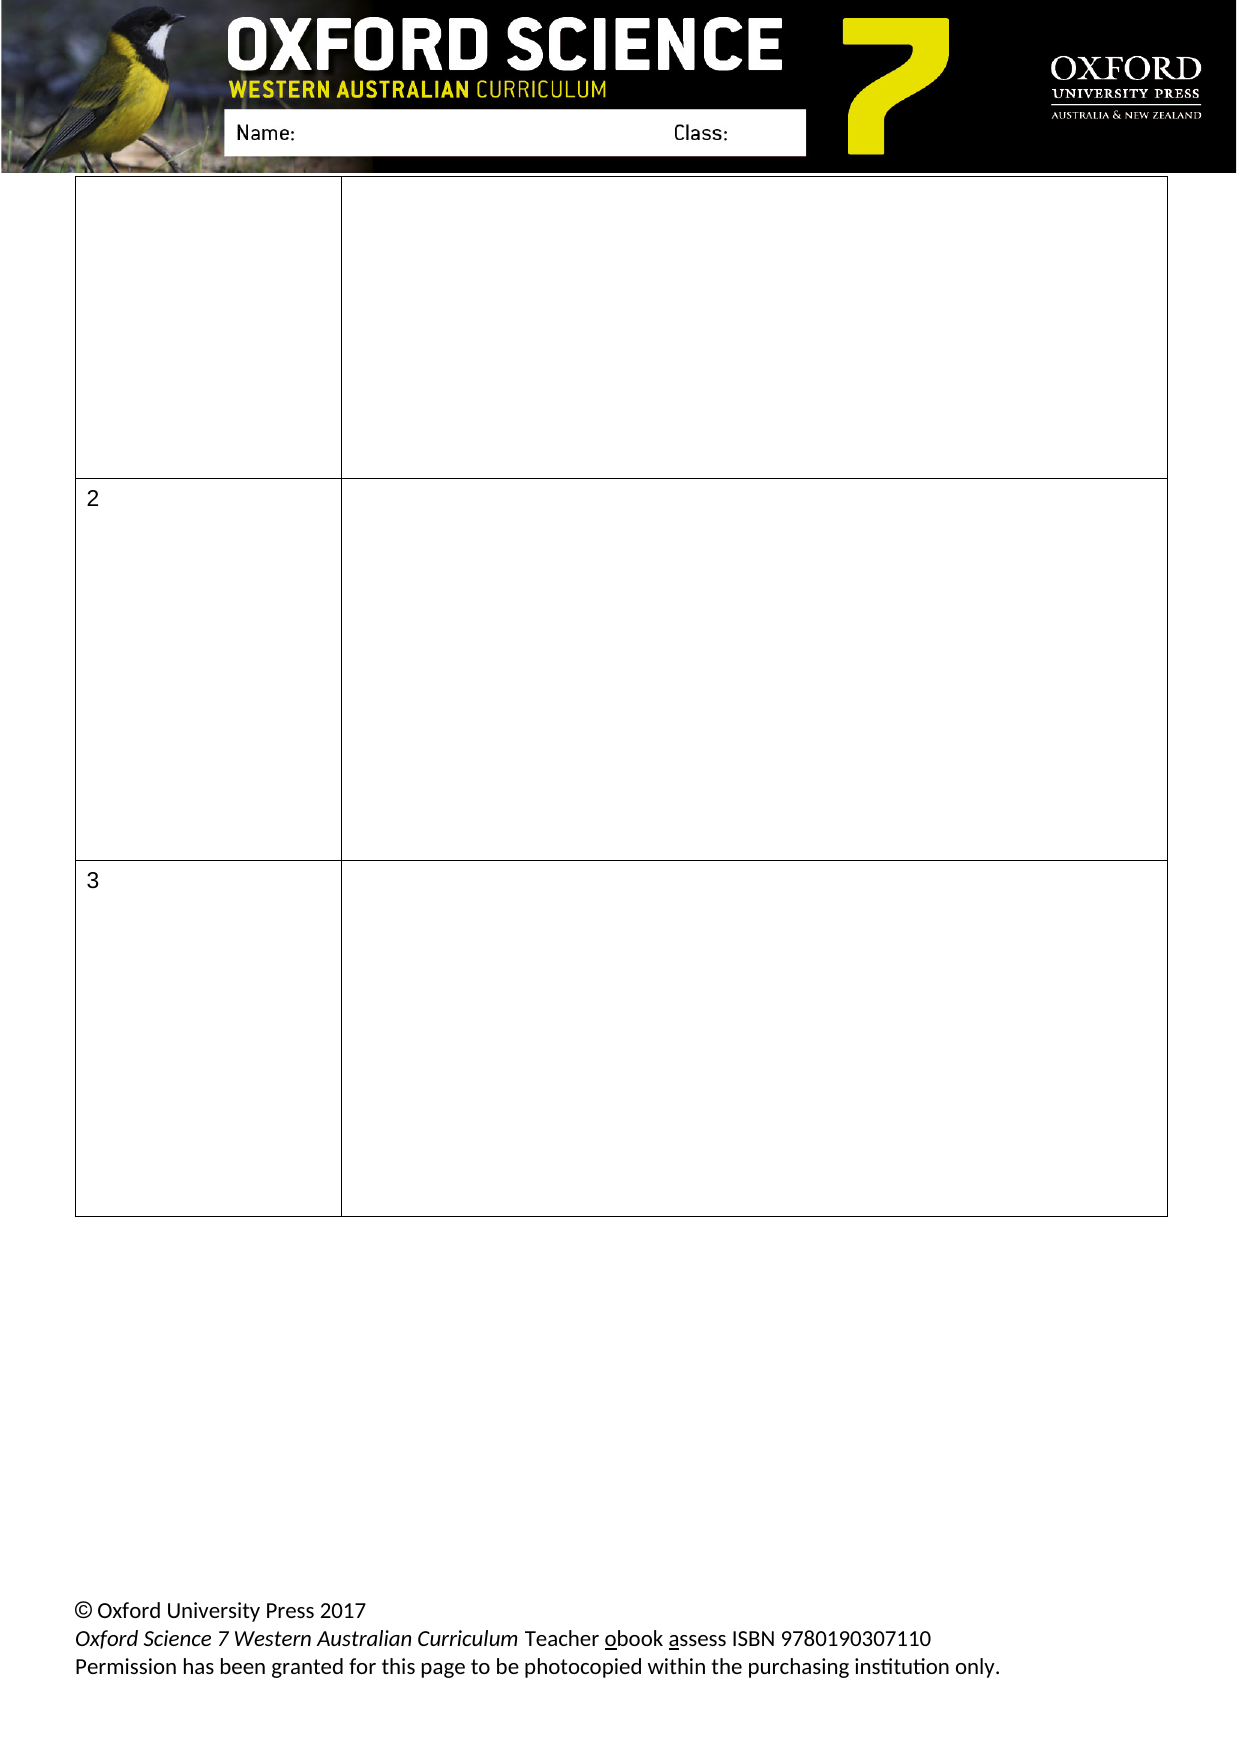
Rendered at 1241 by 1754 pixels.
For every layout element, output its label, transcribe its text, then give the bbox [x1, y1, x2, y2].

table_cell 1 [76, 177, 341, 478]
table_cell [342, 177, 1167, 478]
table_cell 2 [76, 479, 341, 860]
table_cell [342, 479, 1167, 860]
picture [0, 0, 1236, 172]
table_cell 3 [76, 861, 341, 1216]
table_cell [342, 861, 1167, 1216]
